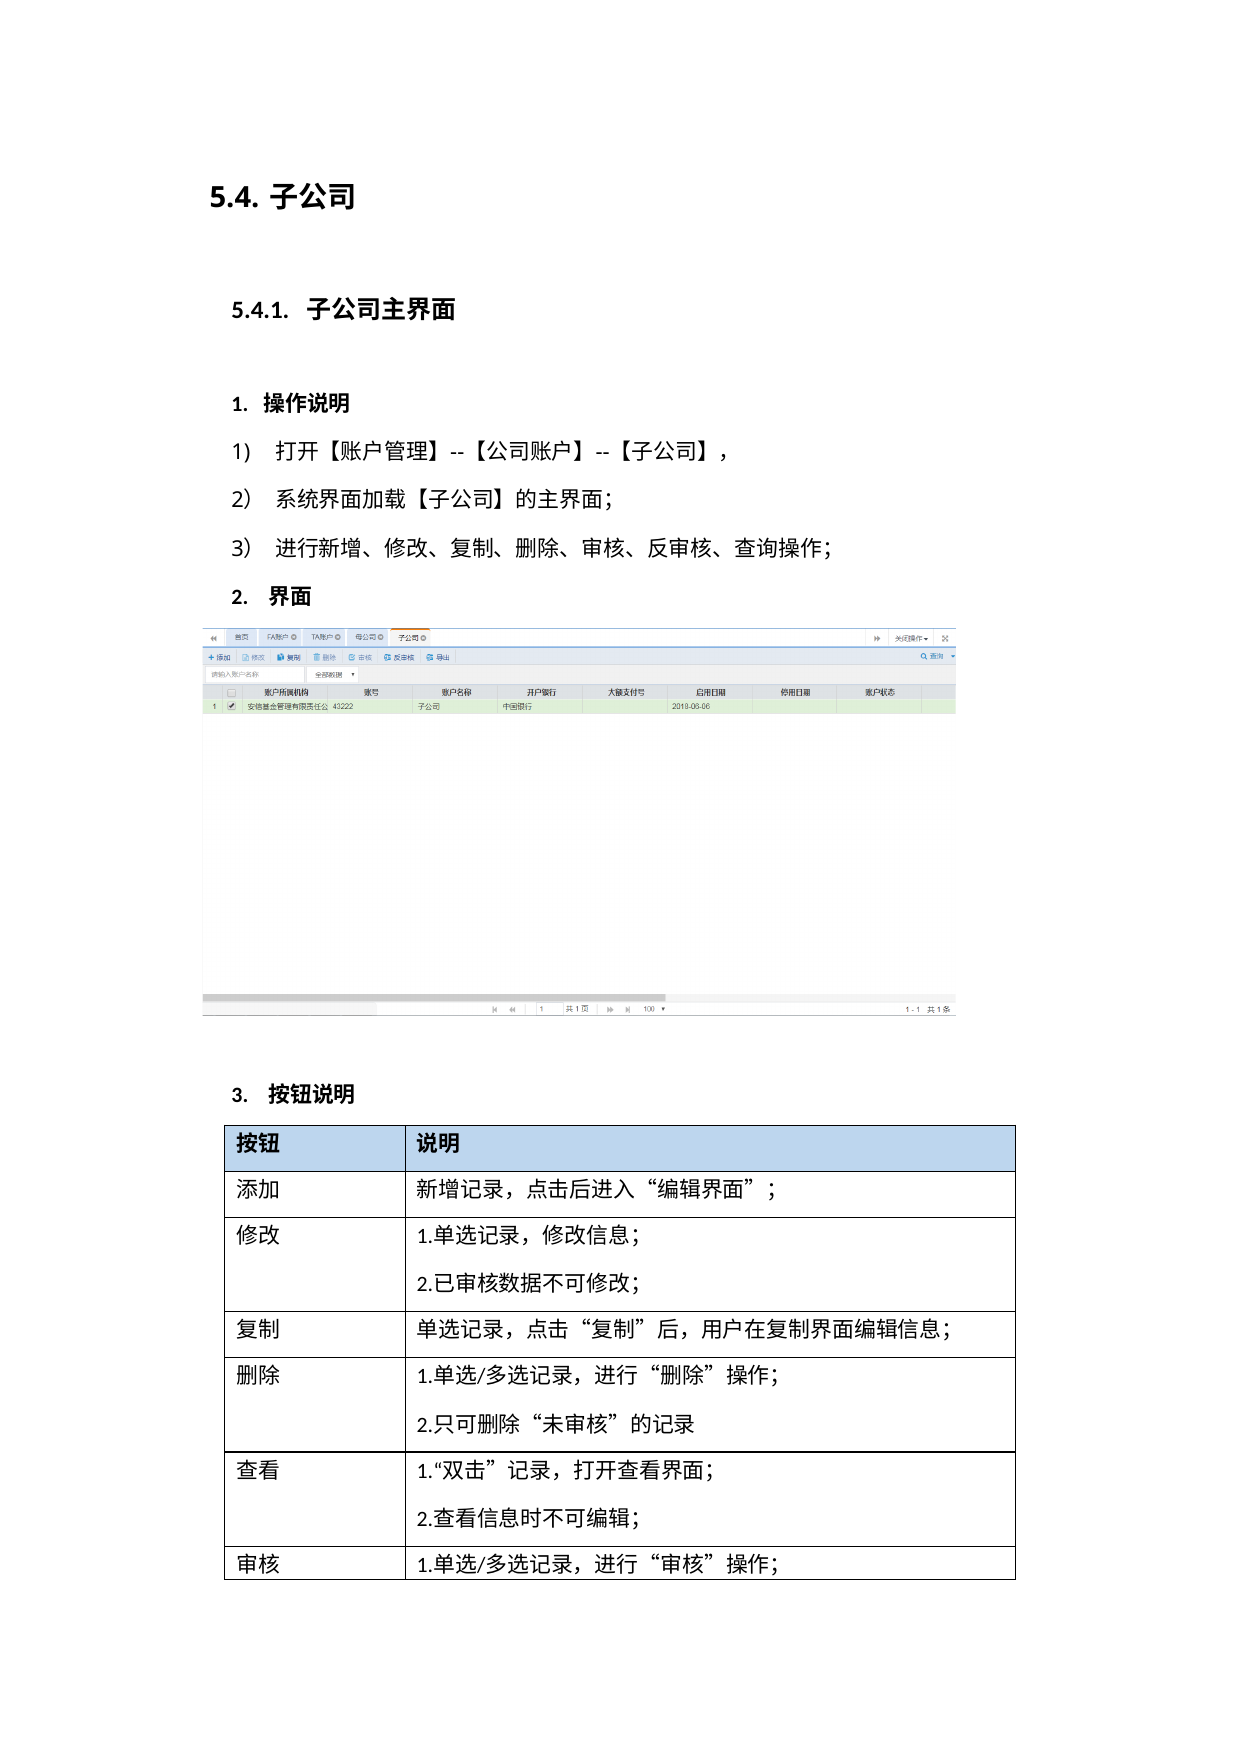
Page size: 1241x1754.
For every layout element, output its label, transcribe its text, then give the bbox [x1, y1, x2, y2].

table_cell 审核 [225, 1547, 405, 1579]
list 1) 打开【账户管理】--【公司账户】--【子公司】， [231, 434, 1053, 466]
table_cell 删除 [225, 1358, 405, 1451]
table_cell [406, 1547, 1015, 1579]
table_cell 查看 [225, 1453, 405, 1546]
subtitle 子公司 [209, 162, 1053, 227]
table_cell 复制 [225, 1312, 405, 1357]
table_cell 新增记录，点击后进入“编辑界面”； [406, 1172, 1015, 1217]
list 1. 操作说明 [231, 385, 1053, 418]
table_cell 修改 [225, 1218, 405, 1311]
table_header 说明 [406, 1126, 1015, 1171]
list 2. 界面 [231, 579, 1053, 611]
table_cell 1.单选/多选记录，进行“删除”操作； 2.只可删除“未审核”的记录 [406, 1358, 1015, 1451]
list 2） 系统界面加载【子公司】的主界面； [231, 482, 1053, 514]
list 3. 按钮说明 [231, 1076, 1053, 1109]
list 3） 进行新增、修改、复制、删除、审核、反审核、查询操作； [231, 530, 1053, 563]
picture [202, 628, 956, 1016]
table_cell 添加 [225, 1172, 405, 1217]
table_cell 1.“双击”记录，打开查看界面； 2.查看信息时不可编辑； [406, 1453, 1015, 1546]
table_cell 1.单选记录，修改信息； 2.已审核数据不可修改； [406, 1218, 1015, 1311]
table_cell 单选记录，点击“复制”后，用户在复制界面编辑信息； [406, 1312, 1015, 1357]
subtitle 子公司主界面 [231, 275, 1053, 340]
table_header 按钮 [225, 1126, 405, 1171]
